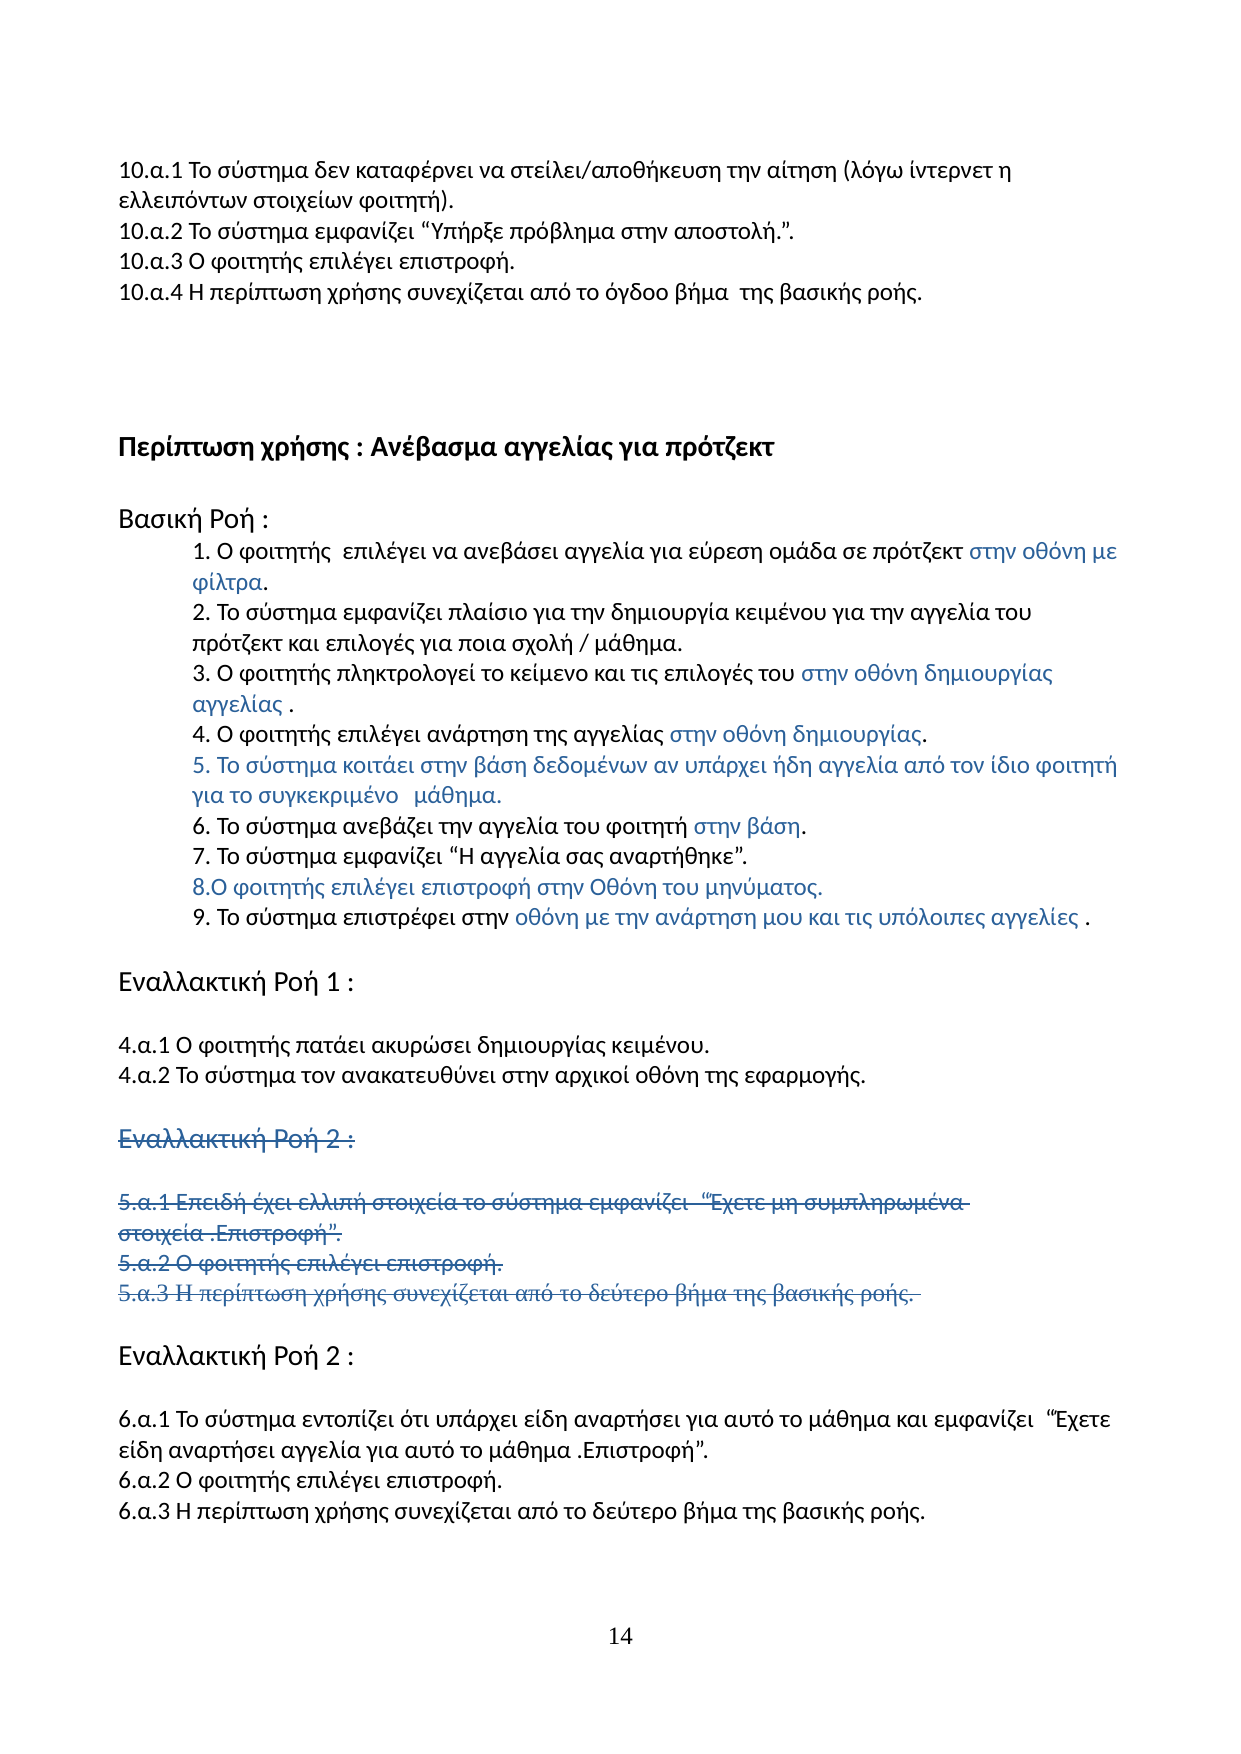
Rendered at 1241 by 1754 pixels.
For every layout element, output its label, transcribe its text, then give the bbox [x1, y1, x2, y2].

text 6.α.3 Η περίπτωση χρήσης συνεχίζεται από το δεύτερο βήμα της βασικής ροής. [118, 1495, 1122, 1526]
text 6. Το σύστημα ανεβάζει την αγγελία του φοιτητή στην βάση. [118, 810, 1122, 841]
text 2. Το σύστημα εμφανίζει πλαίσιο για την δημιουργία κειμένου για την αγγελία του πρότζεκτ και επιλογές για ποια σχολή / μάθημα. [192, 596, 1122, 657]
text Περίπτωση χρήσης : Ανέβασμα αγγελίας για πρότζεκτ [118, 428, 1122, 464]
text Εναλλακτική Ροή 2 : [118, 1337, 1122, 1373]
text 9. Το σύστημα επιστρέφει στην οθόνη με την ανάρτηση μου και τις υπόλοιπες αγγελίες . [118, 902, 1122, 932]
text 4. Ο φοιτητής επιλέγει ανάρτηση της αγγελίας στην οθόνη δημιουργίας. [118, 718, 1122, 749]
text 10.α.1 Το σύστημα δεν καταφέρνει να στείλει/αποθήκευση την αίτηση (λόγω ίντερνετ η ελλειπόντων στοιχείων φοιτητή). [118, 154, 1122, 215]
text 10.α.2 Το σύστημα εμφανίζει “Υπήρξε πρόβλημα στην αποστολή.”. [118, 215, 1122, 245]
text 5.α.3 Η περίπτωση χρήσης συνεχίζεται από το δεύτερο βήμα της βασικής ροής. [118, 1278, 1122, 1307]
text 6.α.2 Ο φοιτητής επιλέγει επιστροφή. [118, 1464, 1122, 1495]
text 6.α.1 Το σύστημα εντοπίζει ότι υπάρχει είδη αναρτήσει για αυτό το μάθημα και εμφανίζει “Έχετε είδη αναρτήσει αγγελία για αυτό το μάθημα .Επιστροφή”. [118, 1403, 1122, 1464]
text 5. Το σύστημα κοιτάει στην βάση δεδομένων αν υπάρχει ήδη αγγελία από τον ίδιο φοιτητή για το συγκεκριμένο μάθημα. [118, 749, 1122, 810]
text 1. Ο φοιτητής επιλέγει να ανεβάσει αγγελία για εύρεση ομάδα σε πρότζεκτ στην οθόνη με φίλτρα. [118, 535, 1122, 596]
text 10.α.4 Η περίπτωση χρήσης συνεχίζεται από το όγδοο βήμα της βασικής ροής. [118, 276, 1122, 306]
text 3. Ο φοιτητής πληκτρολογεί το κείμενο και τις επιλογές του στην οθόνη δημιουργίας αγγελίας . [118, 657, 1122, 718]
text 8.Ο φοιτητής επιλέγει επιστροφή στην Οθόνη του μηνύματος. [118, 871, 1122, 902]
text 10.α.3 Ο φοιτητής επιλέγει επιστροφή. [118, 245, 1122, 276]
text Εναλλακτική Ροή 2 : [118, 1120, 1122, 1156]
text 5.α.2 Ο φοιτητής επιλέγει επιστροφή. [118, 1247, 1122, 1278]
text 5.α.1 Επειδή έχει ελλιπή στοιχεία το σύστημα εμφανίζει “Έχετε μη συμπληρωμένα στοιχεία .Επιστροφή”. [118, 1186, 1122, 1247]
text Εναλλακτική Ροή 1 : [118, 963, 1122, 998]
text 7. Το σύστημα εμφανίζει “Η αγγελία σας αναρτήθηκε”. [118, 841, 1122, 871]
text Βασική Ροή : [118, 500, 1122, 535]
text 4.α.1 Ο φοιτητής πατάει ακυρώσει δημιουργίας κειμένου. [118, 1029, 1122, 1059]
text 4.α.2 Το σύστημα τον ανακατευθύνει στην αρχικοί οθόνη της εφαρμογής. [118, 1059, 1122, 1090]
